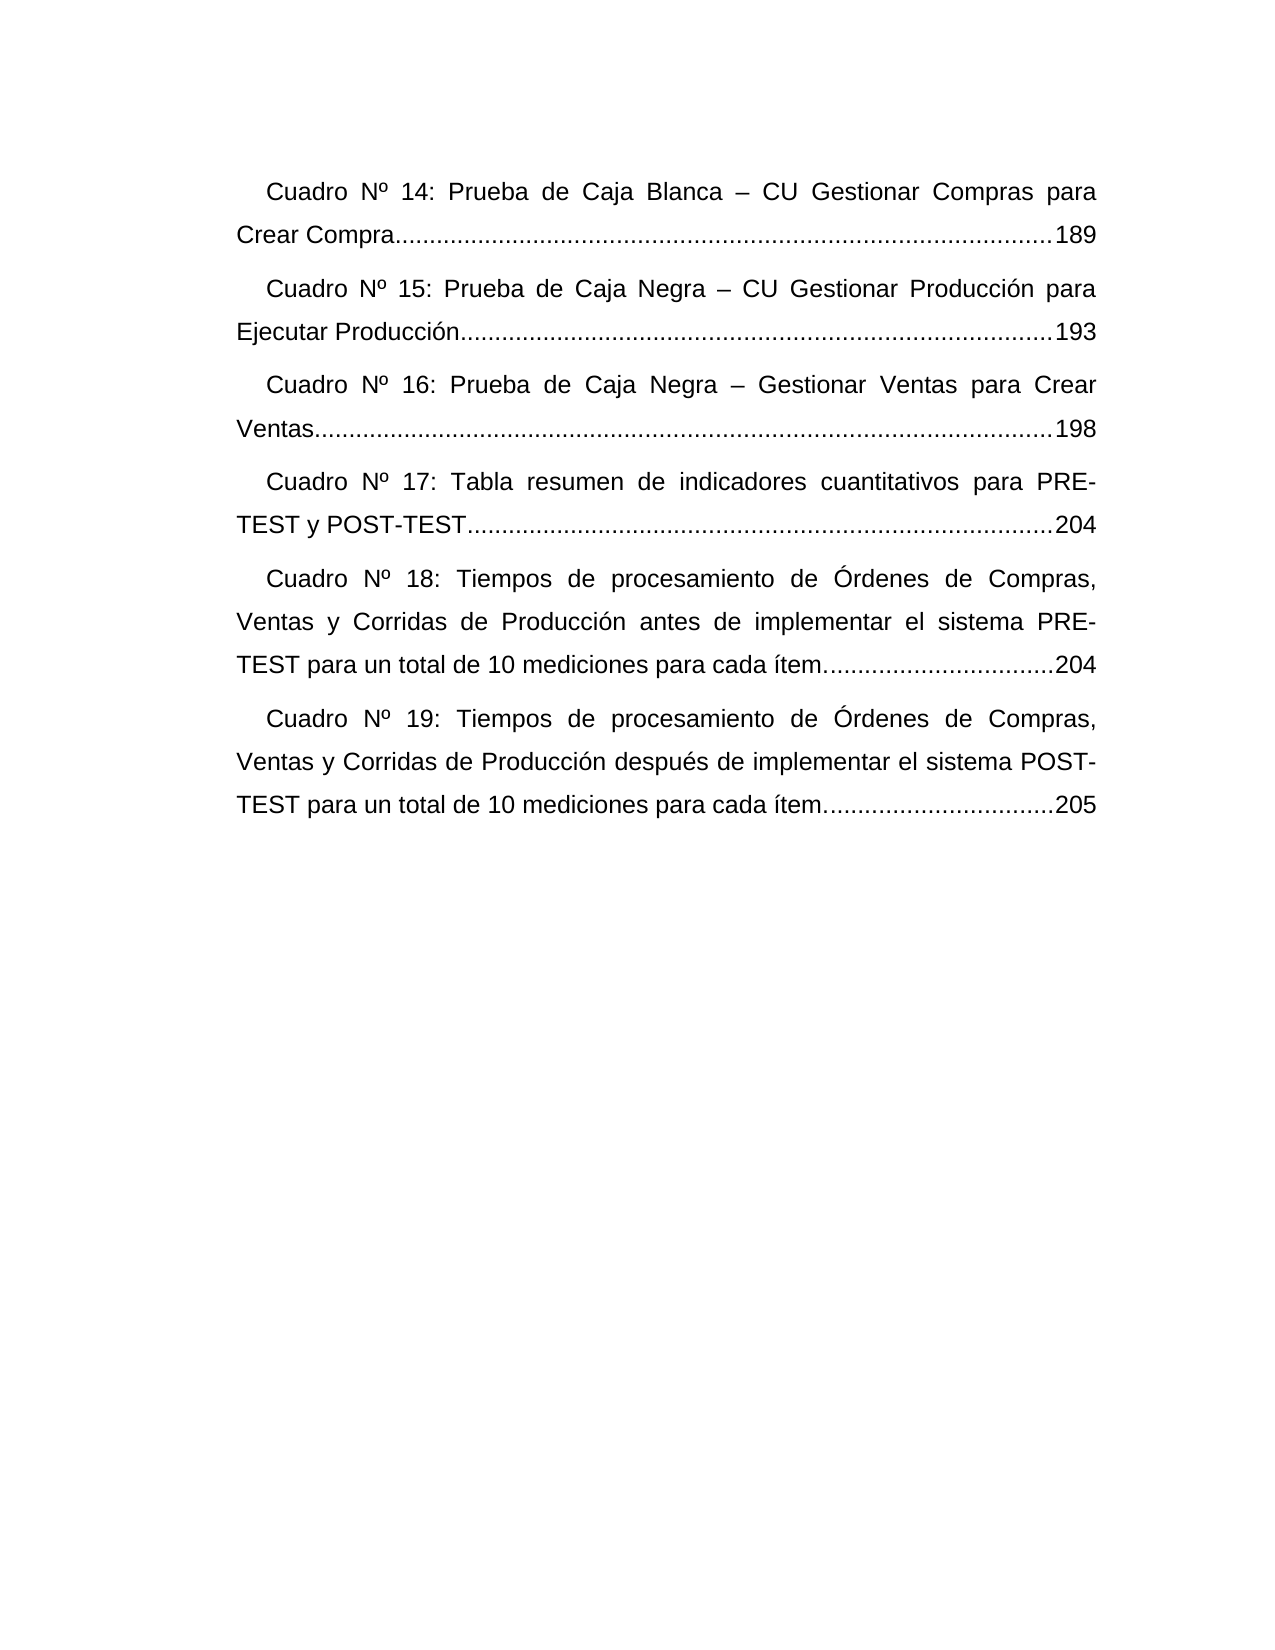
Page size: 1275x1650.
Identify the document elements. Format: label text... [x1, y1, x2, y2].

text Cuadro Nº 14: Prueba de Caja Blanca – CU Gestionar Compras para Crear Compra 189 [236, 177, 1098, 249]
text Cuadro Nº 19: Tiempos de procesamiento de Órdenes de Compras, Ventas y Corridas de Producción después de implementar el sistema POST-TEST para un total de 10 mediciones para cada ítem. 205 [236, 704, 1098, 819]
text Cuadro Nº 17: Tabla resumen de indicadores cuantitativos para PRE-TEST y POST-TEST 204 [236, 467, 1098, 539]
text Cuadro Nº 15: Prueba de Caja Negra – CU Gestionar Producción para Ejecutar Producción 193 [236, 274, 1098, 346]
text Cuadro Nº 16: Prueba de Caja Negra – Gestionar Ventas para Crear Ventas 198 [236, 371, 1098, 442]
text Cuadro Nº 18: Tiempos de procesamiento de Órdenes de Compras, Ventas y Corridas de Producción antes de implementar el sistema PRE-TEST para un total de 10 mediciones para cada ítem. 204 [236, 564, 1098, 679]
